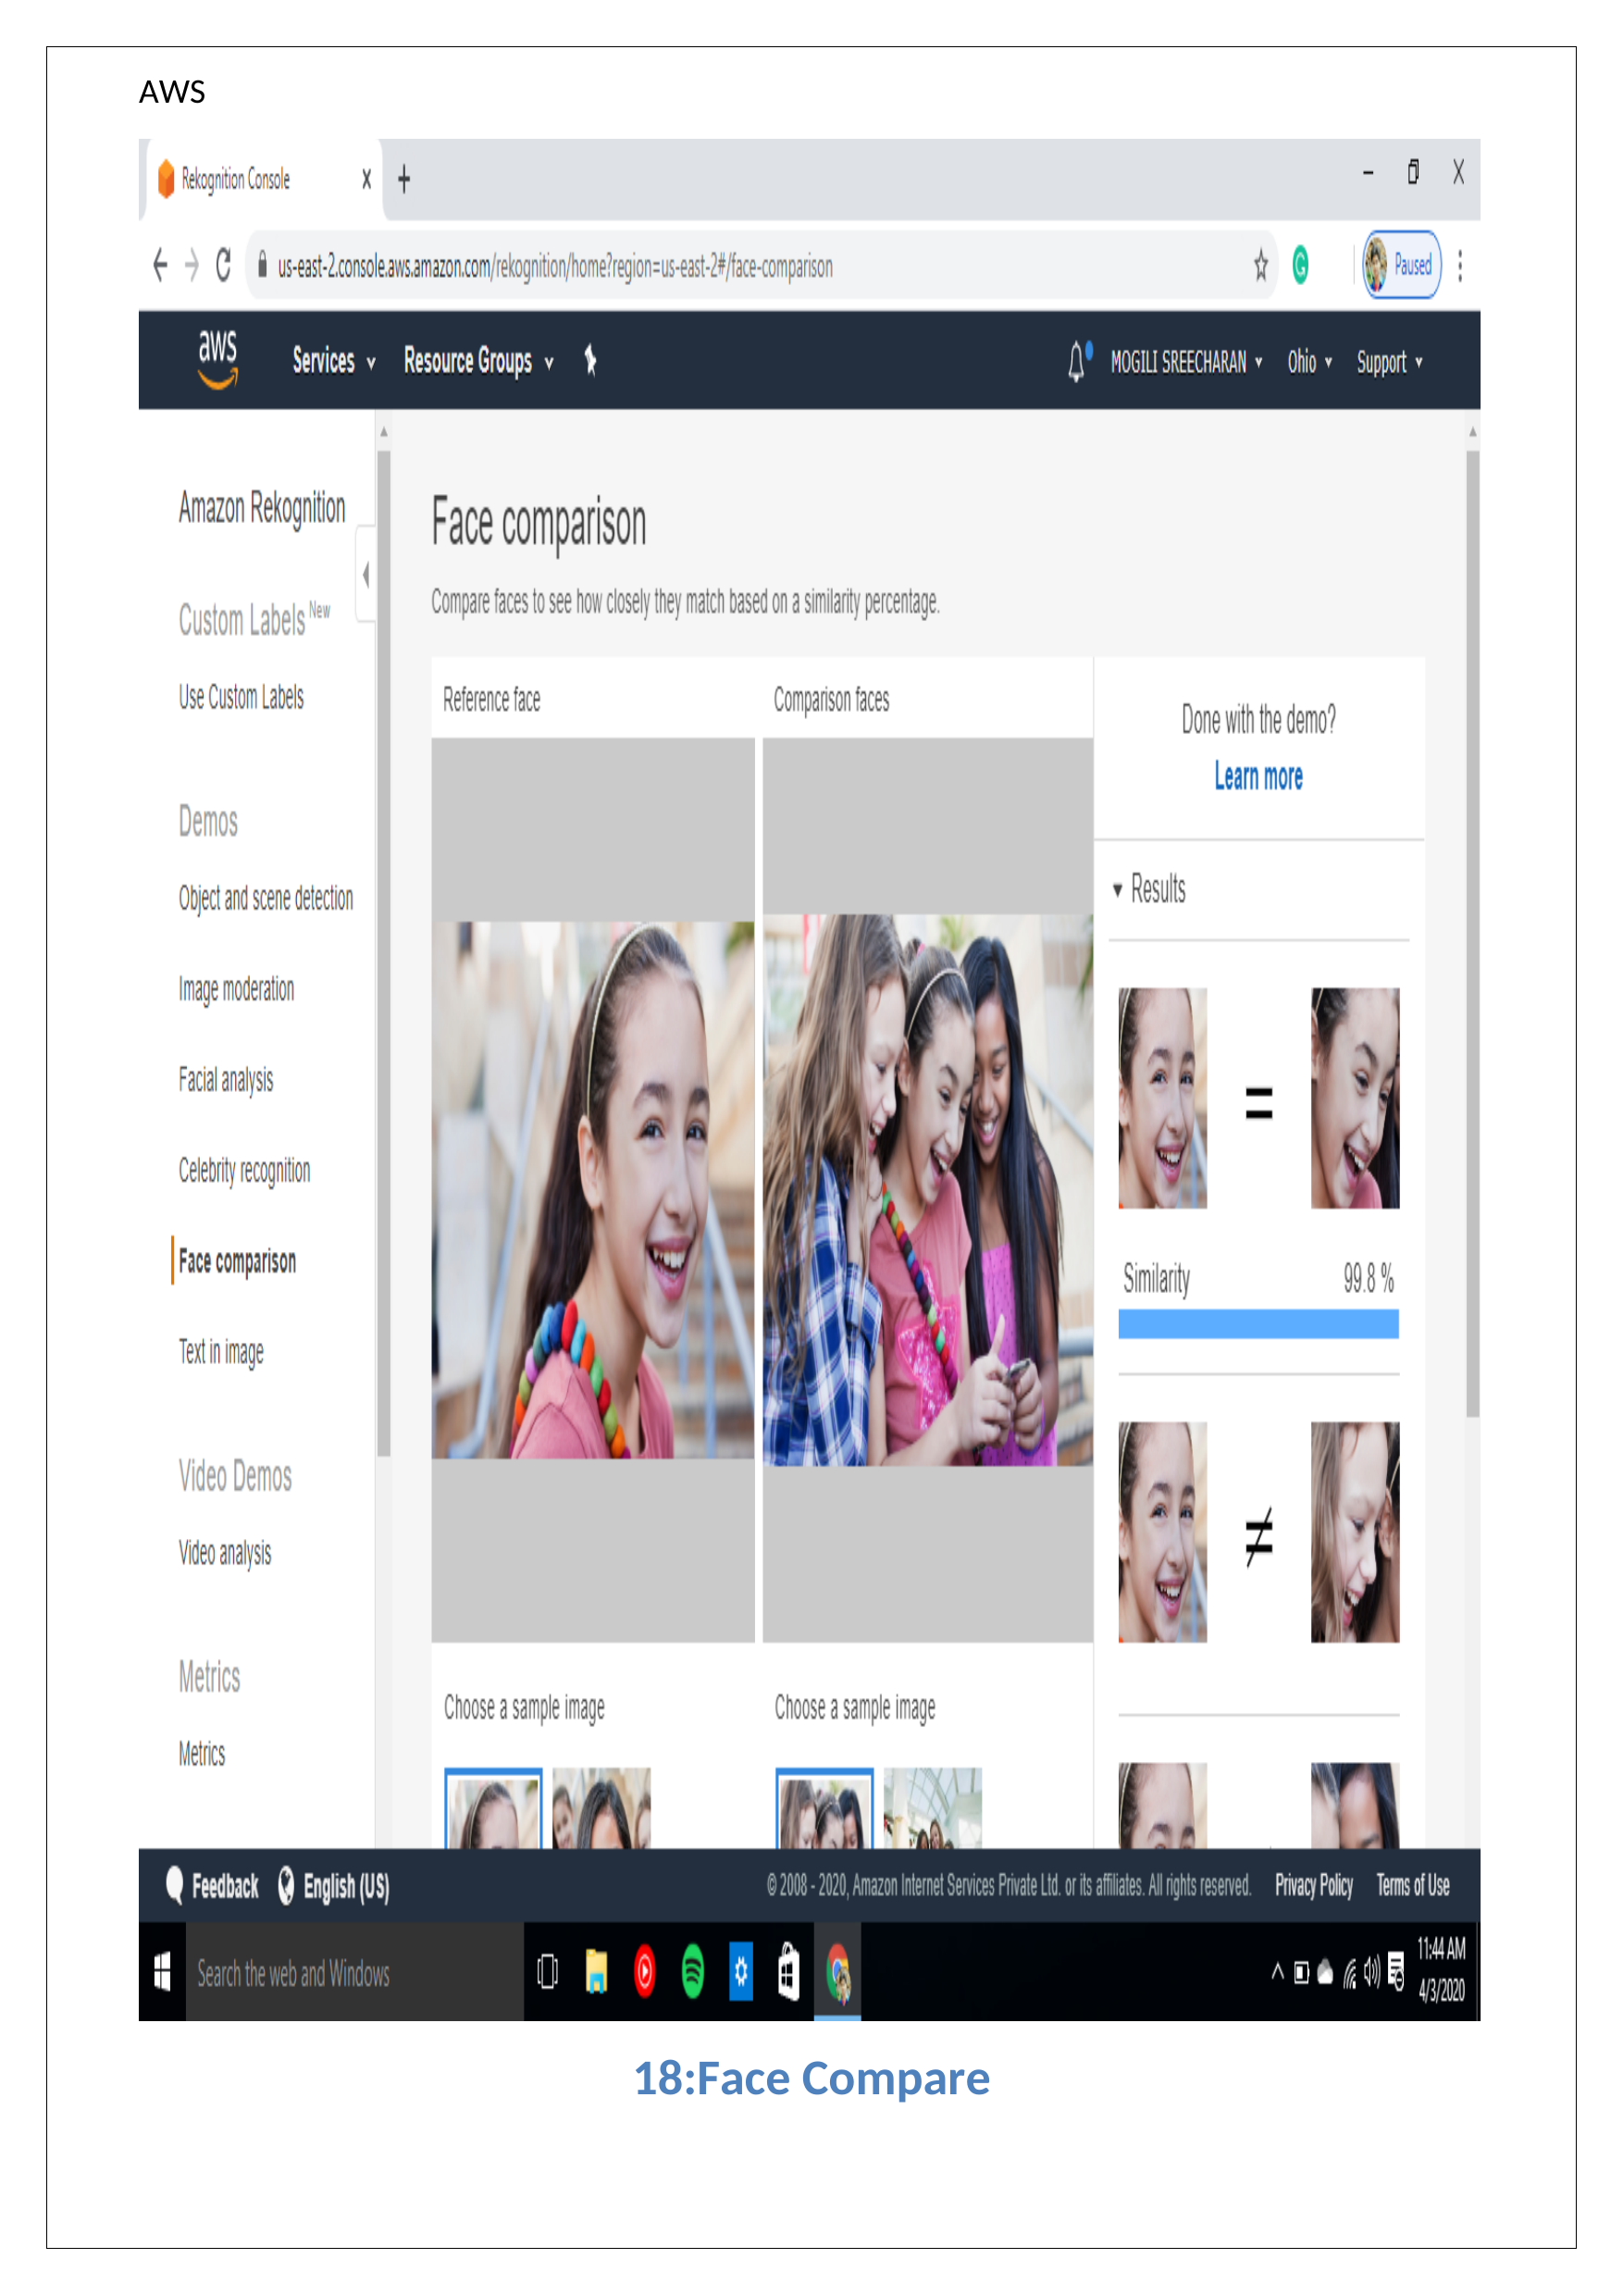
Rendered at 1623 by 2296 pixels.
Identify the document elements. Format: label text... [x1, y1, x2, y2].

picture [139, 139, 1481, 2021]
text 18:Face Compare [139, 2046, 1484, 2107]
